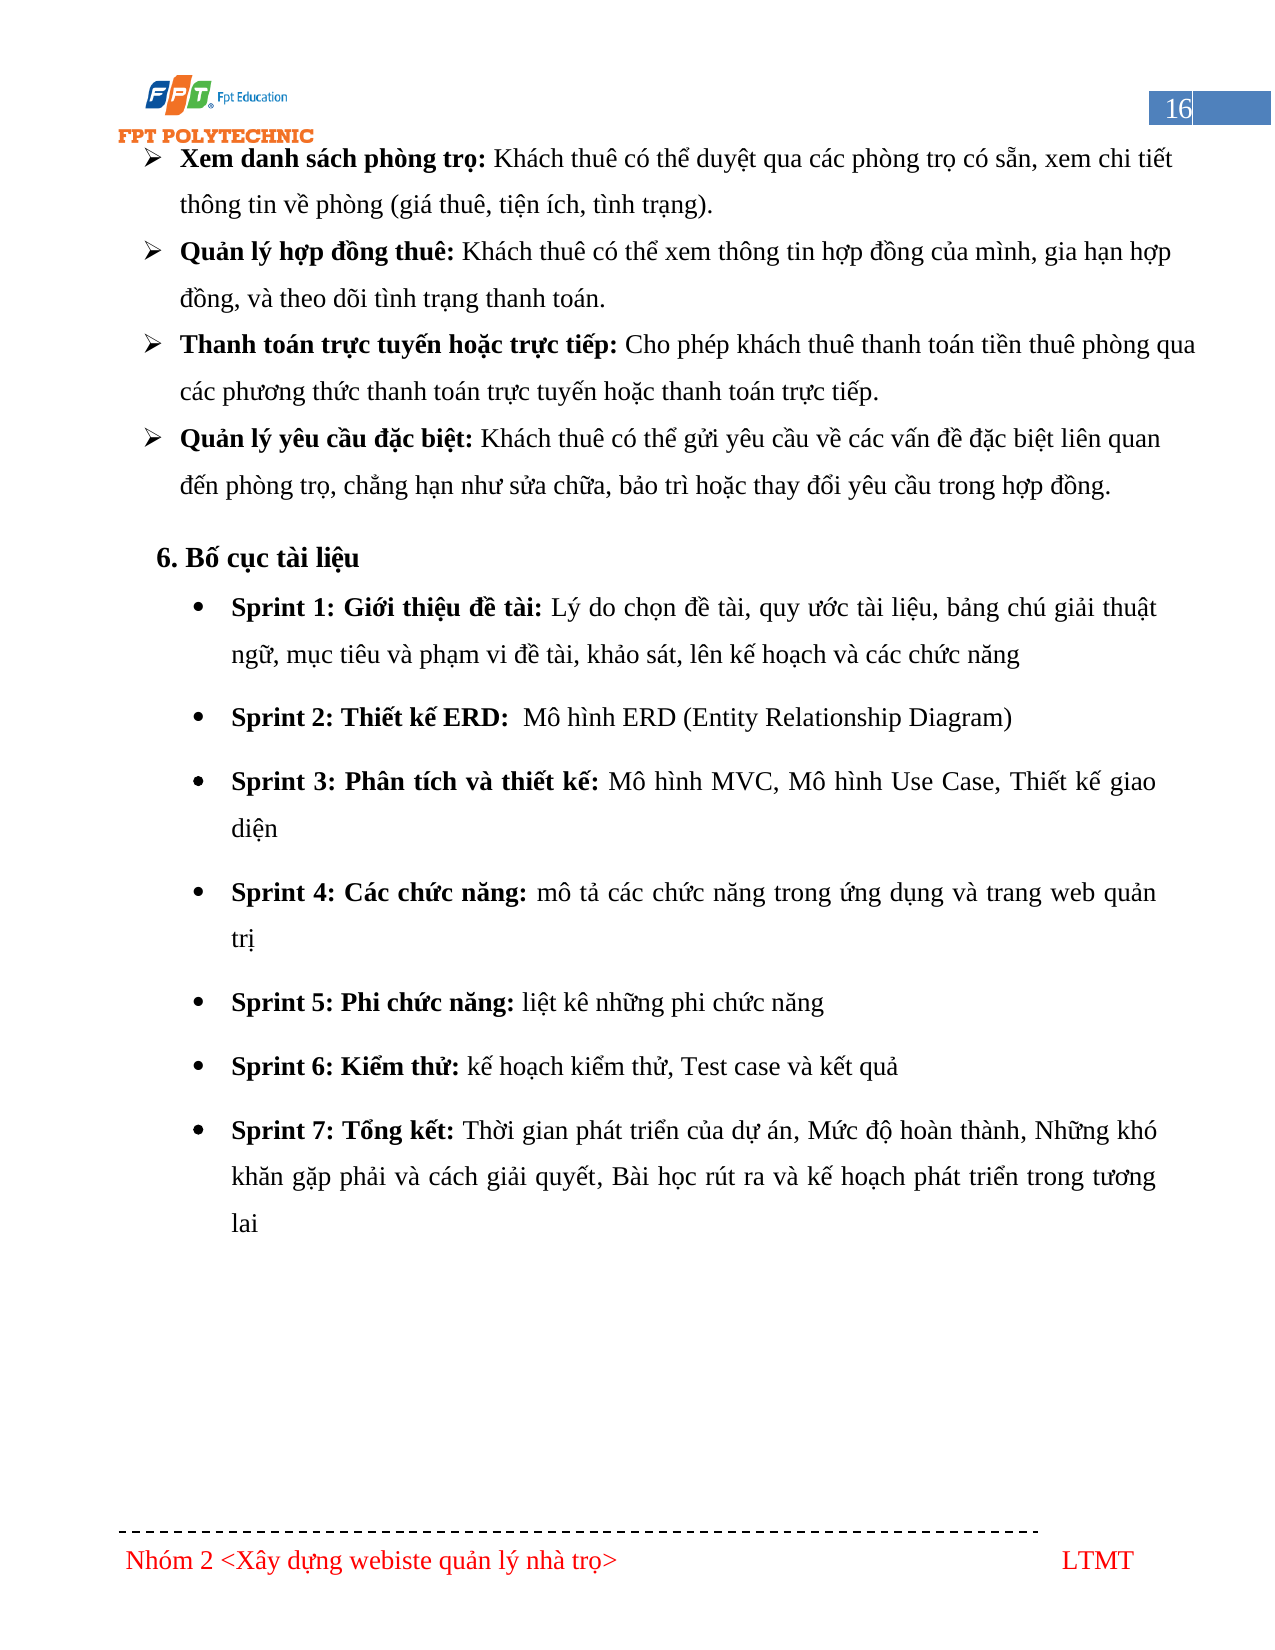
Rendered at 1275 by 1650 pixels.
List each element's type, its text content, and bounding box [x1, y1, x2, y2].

list Sprint 4: Các chức năng: mô tả các chức năng trong ứng dụng và trang web quản trị [193, 876, 1157, 953]
subtitle Bố cục tài liệu [156, 540, 1200, 574]
list Quản lý yêu cầu đặc biệt: Khách thuê có thể gửi yêu cầu về các vấn đề đặc biệt liên quan đến phòng trọ, chẳng hạn như sửa chữa, bảo trì hoặc thay đổi yêu cầu trong hợp đồng. [142, 422, 1200, 500]
list Sprint 7: Tổng kết: Thời gian phát triển của dự án, Mức độ hoàn thành, Những khó khăn gặp phải và cách giải quyết, Bài học rút ra và kế hoạch phát triển trong tương lai [193, 1114, 1157, 1238]
list Thanh toán trực tuyến hoặc trực tiếp: Cho phép khách thuê thanh toán tiền thuê phòng qua các phương thức thanh toán trực tuyến hoặc thanh toán trực tiếp. [142, 328, 1200, 406]
list Sprint 2: Thiết kế ERD: Mô hình ERD (Entity Relationship Diagram) [193, 701, 1157, 733]
list Quản lý hợp đồng thuê: Khách thuê có thể xem thông tin hợp đồng của mình, gia hạn hợp đồng, và theo dõi tình trạng thanh toán. [142, 235, 1200, 313]
list Sprint 5: Phi chức năng: liệt kê những phi chức năng [193, 986, 1157, 1017]
list Sprint 6: Kiểm thử: kế hoạch kiểm thử, Test case và kết quả [193, 1050, 1157, 1081]
list Xem danh sách phòng trọ: Khách thuê có thể duyệt qua các phòng trọ có sẵn, xem chi tiết thông tin về phòng (giá thuê, tiện ích, tình trạng). [142, 142, 1200, 219]
picture [118, 75, 314, 143]
list Sprint 1: Giới thiệu đề tài: Lý do chọn đề tài, quy ước tài liệu, bảng chú giải thuật ngữ, mục tiêu và phạm vi đề tài, khảo sát, lên kế hoạch và các chức năng [193, 591, 1157, 669]
list Sprint 3: Phân tích và thiết kế: Mô hình MVC, Mô hình Use Case, Thiết kế giao diện [193, 765, 1157, 843]
